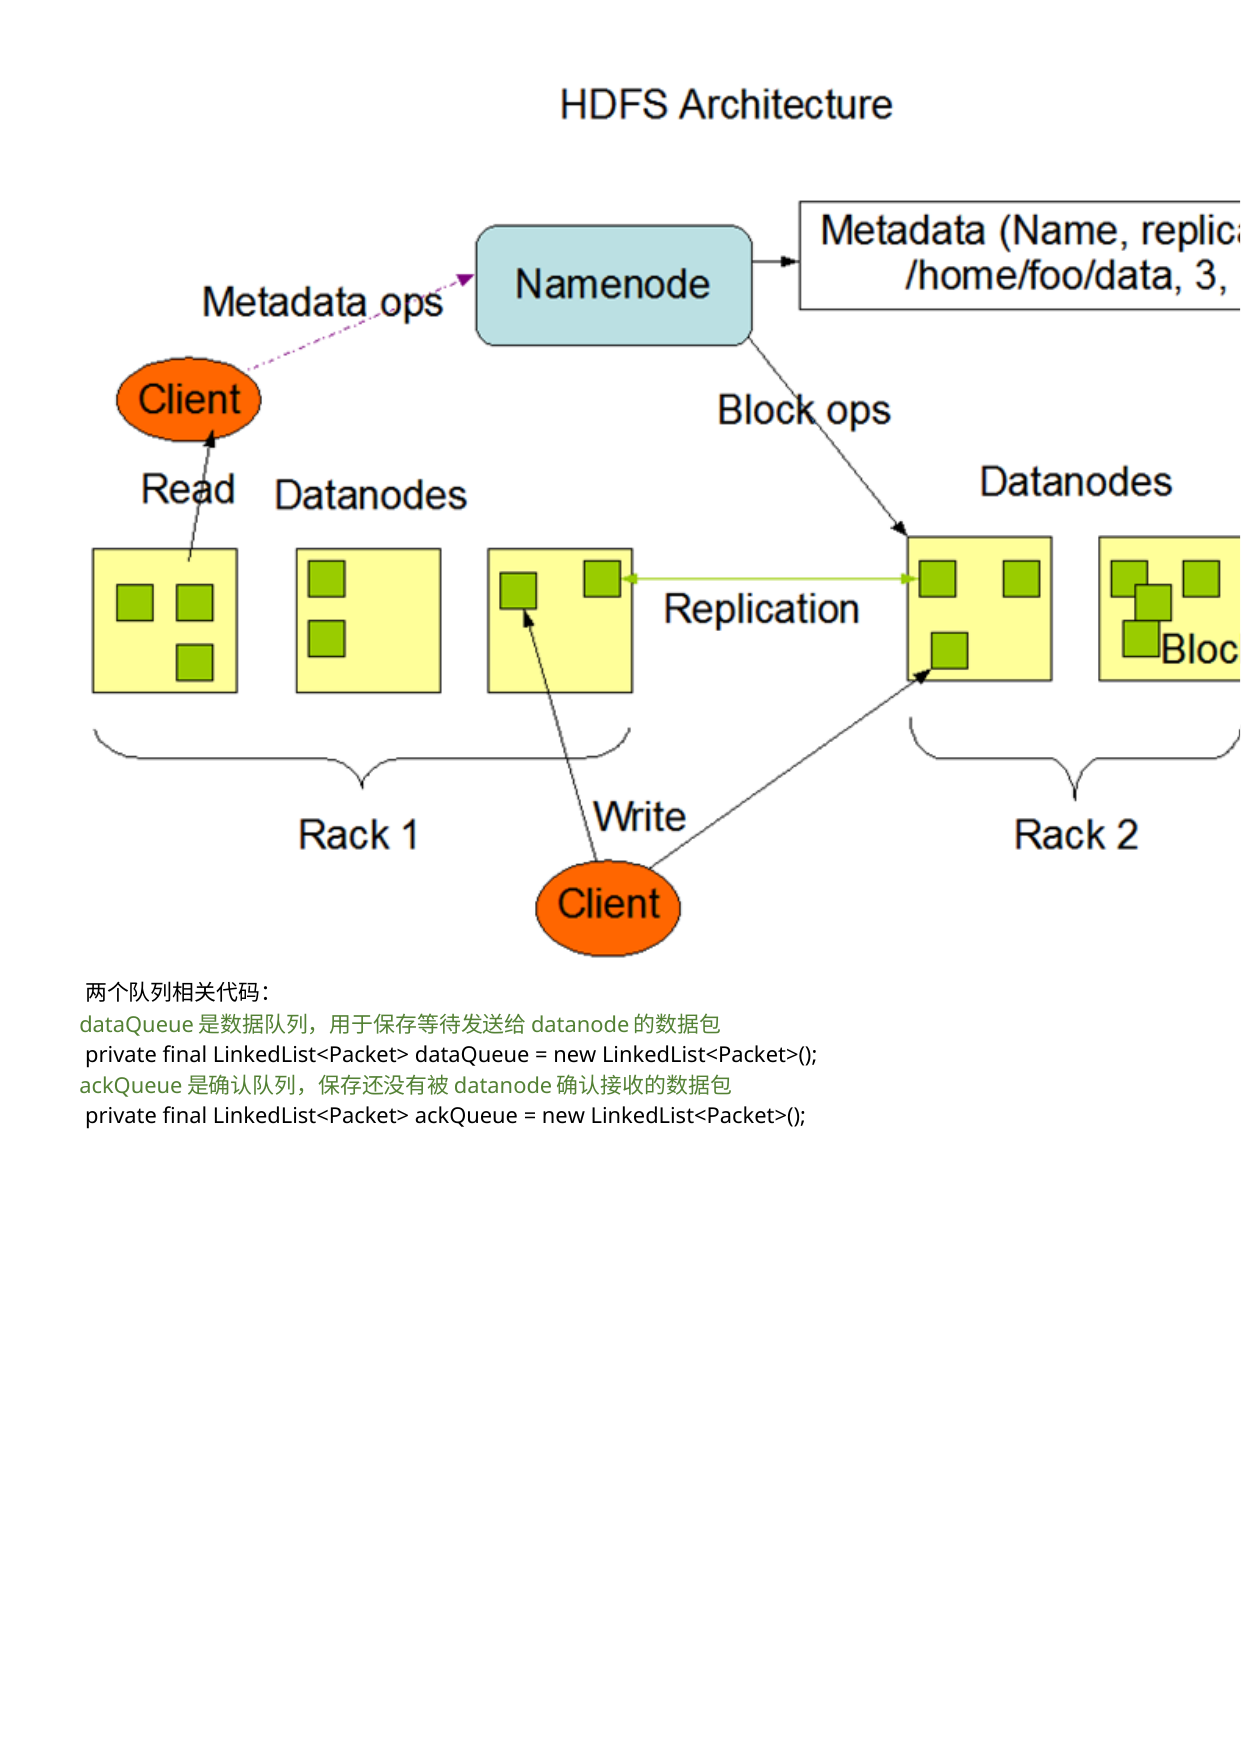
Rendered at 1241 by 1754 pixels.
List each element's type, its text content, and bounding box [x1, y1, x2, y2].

text ackQueue是确认队列，保存还没有被datanode确认接收的数据包 [79, 1068, 1240, 1100]
text private final LinkedList<Packet> dataQueue = new LinkedList<Packet>(); [79, 1038, 1240, 1068]
picture [79, 68, 1241, 975]
text 两个队列相关代码： [79, 975, 1240, 1007]
text private final LinkedList<Packet> ackQueue = new LinkedList<Packet>(); [79, 1100, 1240, 1130]
text dataQueue是数据队列，用于保存等待发送给datanode的数据包 [79, 1007, 1240, 1038]
